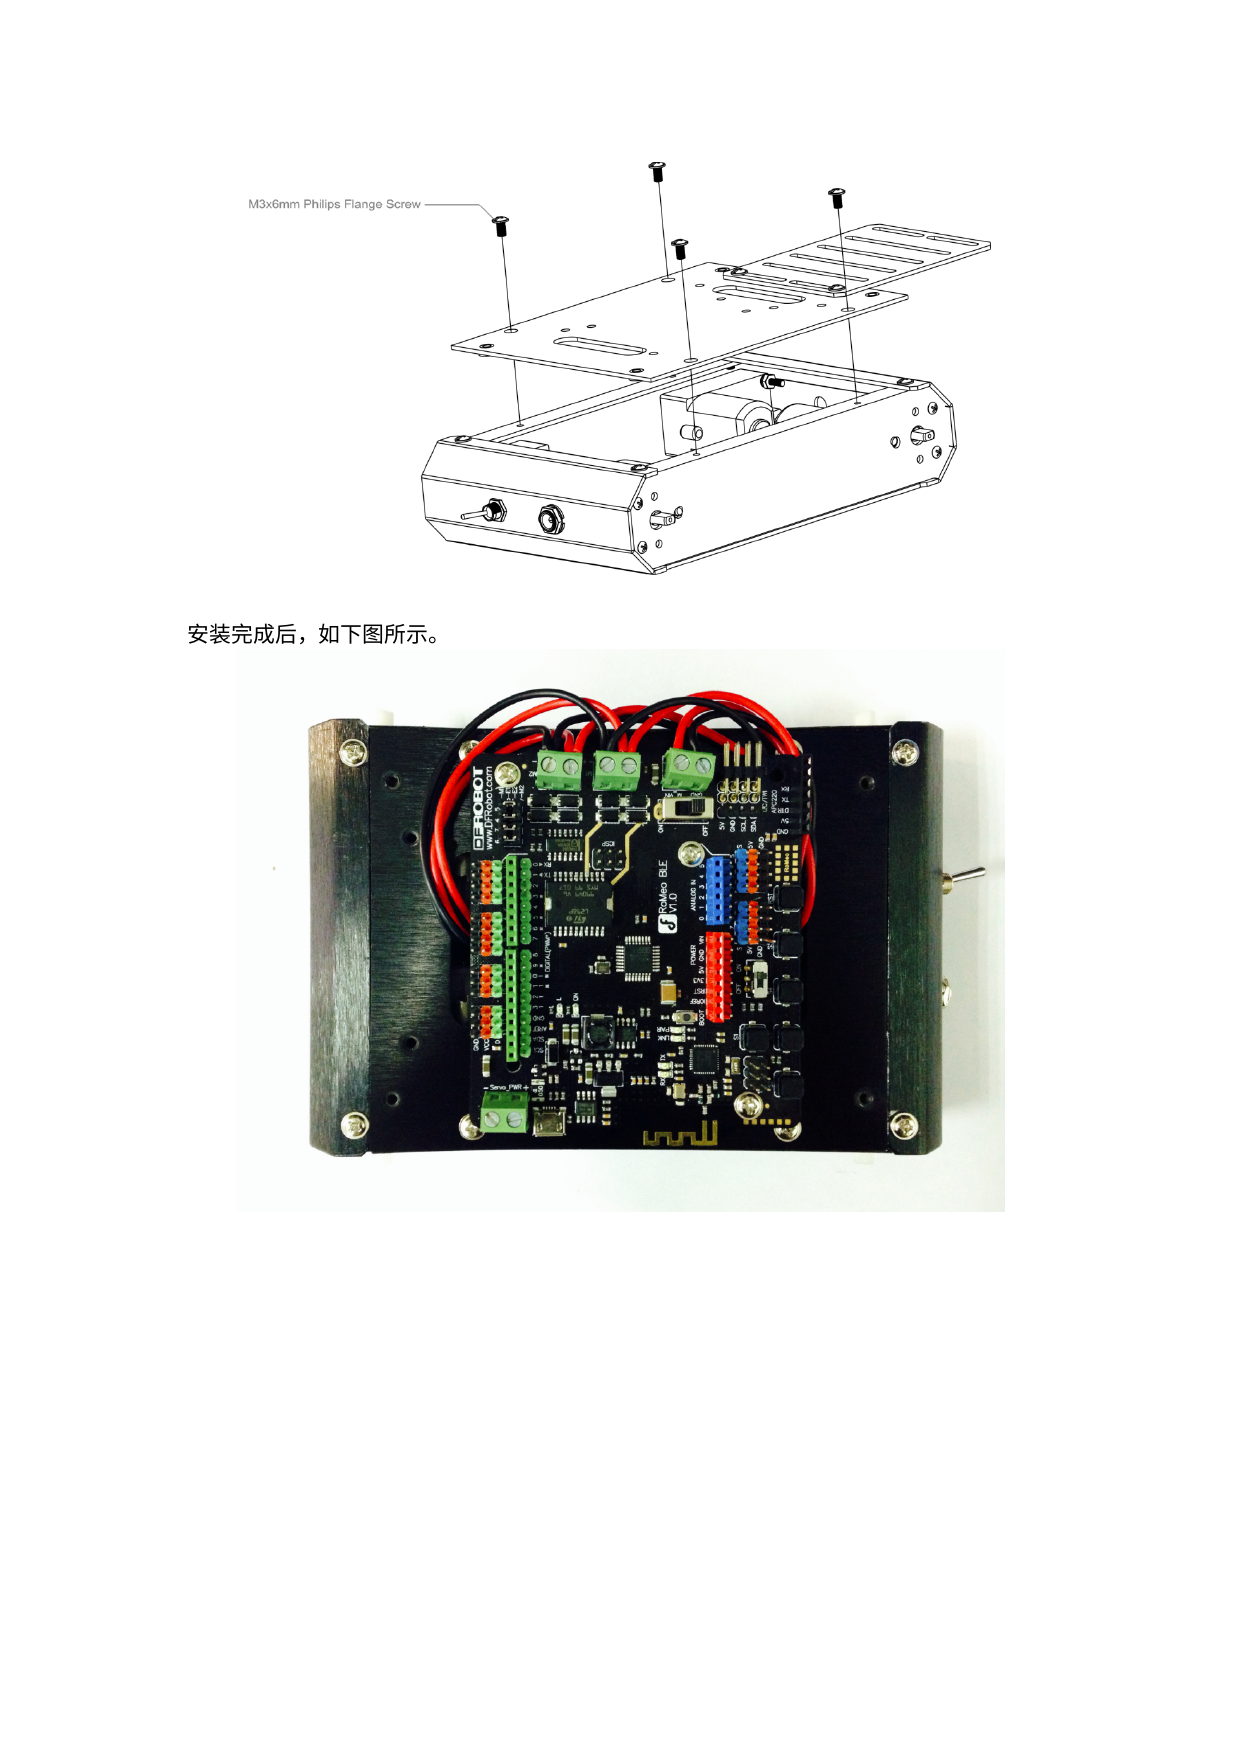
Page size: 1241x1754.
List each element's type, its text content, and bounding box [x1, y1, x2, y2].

picture [249, 162, 991, 575]
text 安装完成后，如下图所示。 [187, 617, 1053, 649]
picture [235, 649, 1005, 1212]
